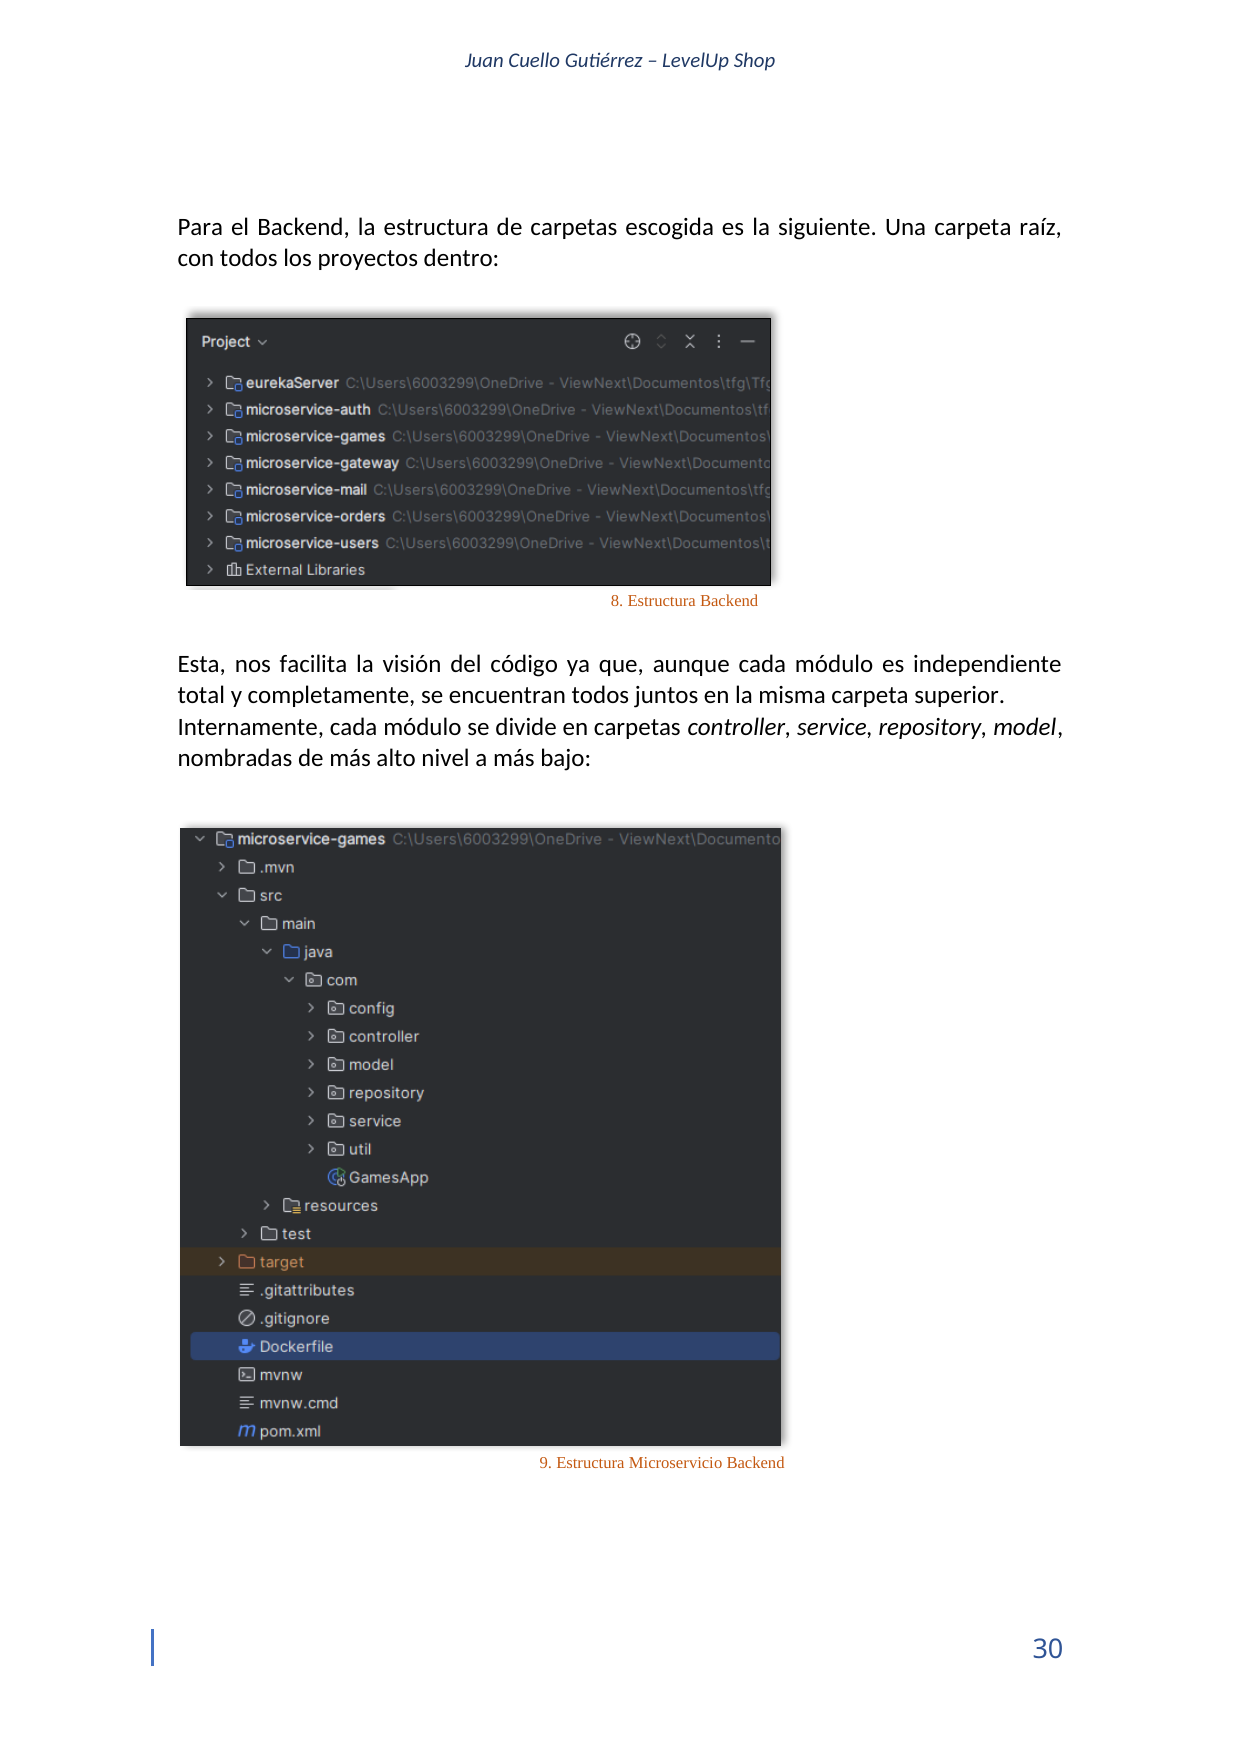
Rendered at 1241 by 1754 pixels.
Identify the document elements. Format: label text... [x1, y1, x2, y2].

text Esta, nos facilita la visión del código ya que, aunque cada módulo es independiente total y completamente, se encuentran todos juntos en la misma carpeta superior. [177, 648, 1063, 710]
picture [187, 319, 770, 585]
text Internamente, cada módulo se divide en carpetas controller, service, repository, model, nombradas de más alto nivel a más bajo: [177, 710, 1063, 773]
picture [180, 828, 781, 1446]
text Para el Backend, la estructura de carpetas escogida es la siguiente. Una carpeta raíz, con todos los proyectos dentro: [177, 210, 1063, 273]
